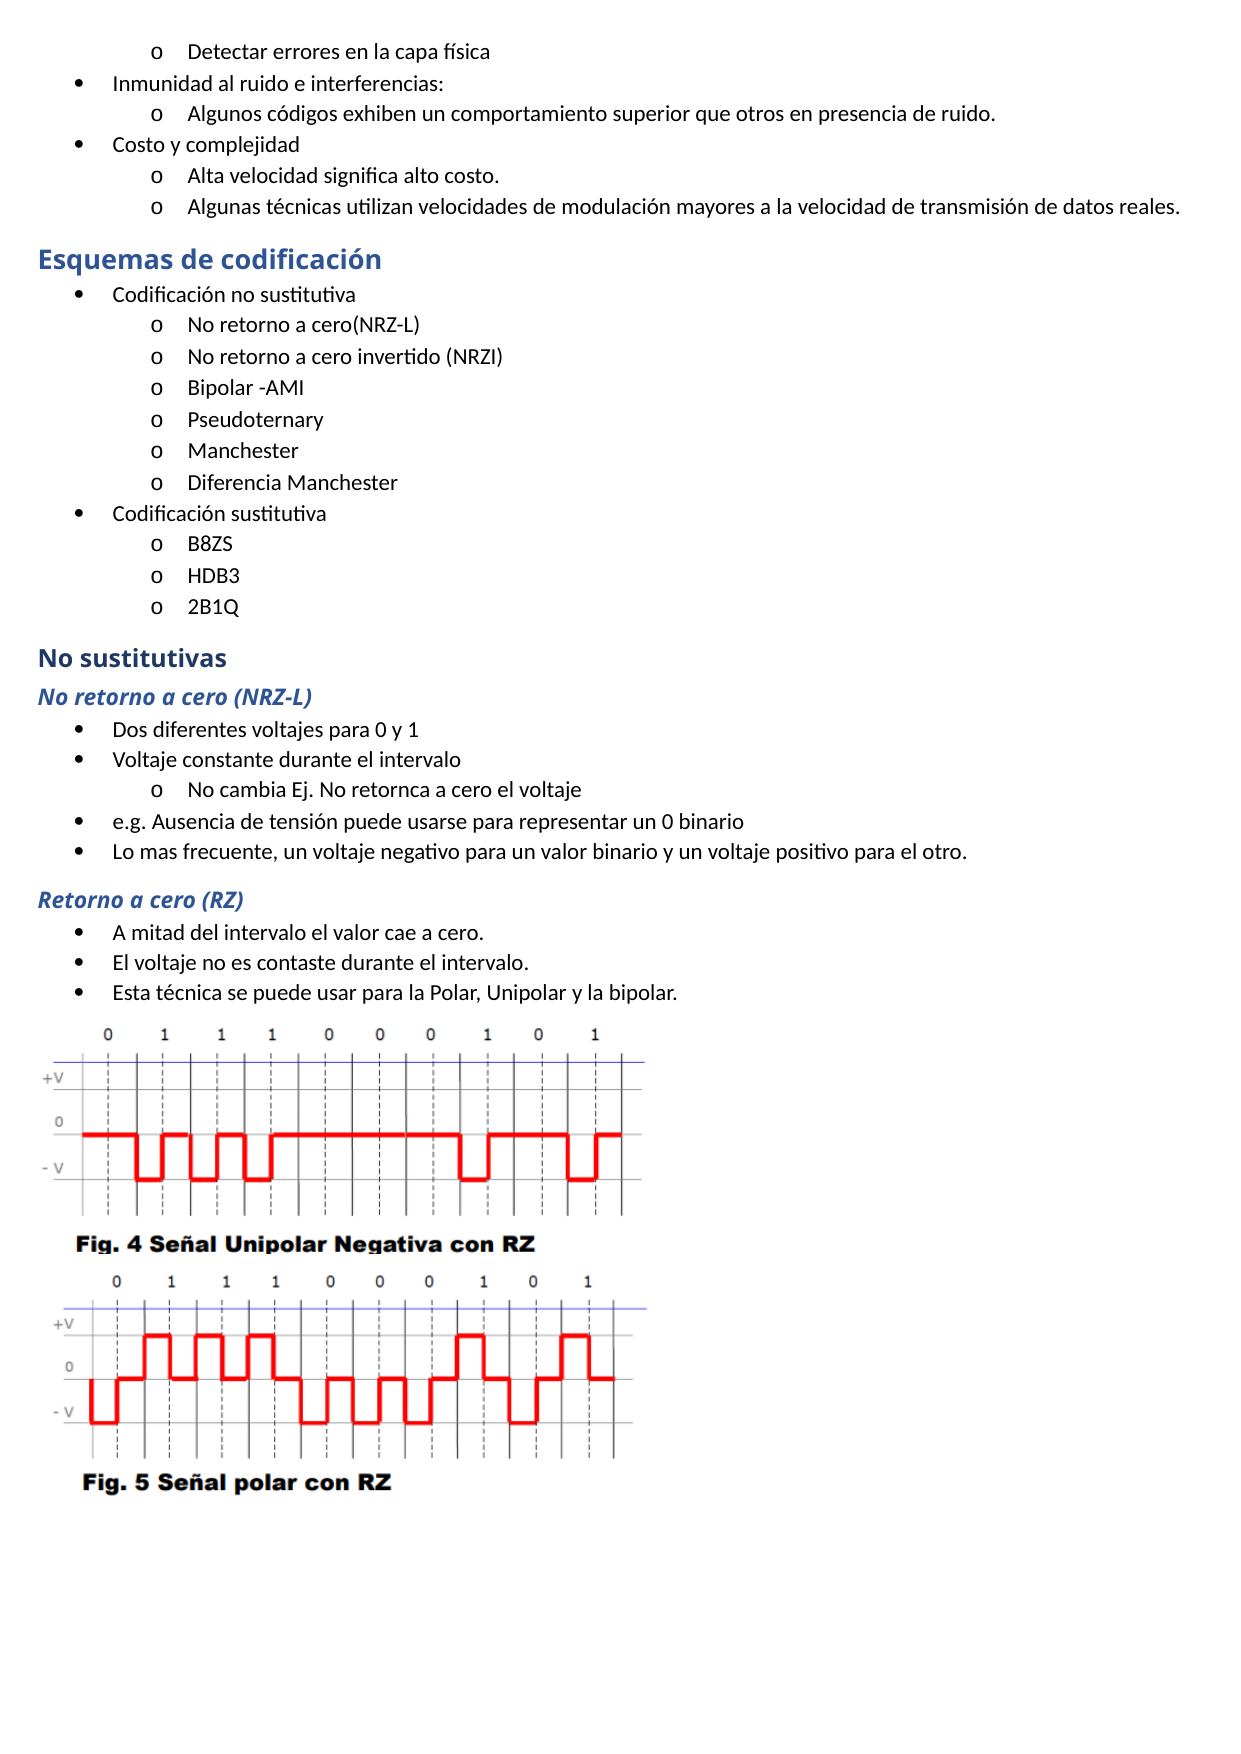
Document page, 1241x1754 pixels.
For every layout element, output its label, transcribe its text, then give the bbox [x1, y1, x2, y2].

list Codificación sustitutiva [75, 499, 1203, 527]
list Detectar errores en la capa física [150, 37, 1203, 67]
list Costo y complejidad [75, 131, 1203, 159]
list Algunos códigos exhiben un comportamiento superior que otros en presencia de ruido. [150, 99, 1203, 128]
list Alta velocidad significa alto costo. [150, 161, 1203, 190]
list No retorno a cero invertido (NRZI) [150, 342, 1203, 371]
list Esta técnica se puede usar para la Polar, Unipolar y la bipolar. [75, 978, 1203, 1006]
list A mitad del intervalo el valor cae a cero. [75, 918, 1203, 946]
list Manchester [150, 436, 1203, 465]
list No cambia Ej. No retornca a cero el voltaje [150, 776, 1203, 805]
list No retorno a cero(NRZ-L) [150, 310, 1203, 339]
subtitle Esquemas de codificación [37, 240, 1203, 277]
list 2B1Q [150, 592, 1203, 621]
list Diferencia Manchester [150, 468, 1203, 497]
list Inmunidad al ruido e interferencias: [75, 69, 1203, 97]
list Algunas técnicas utilizan velocidades de modulación mayores a la velocidad de transmisión de datos reales. [150, 192, 1203, 221]
subtitle Retorno a cero (RZ) [37, 884, 1203, 915]
list Codificación no sustitutiva [75, 280, 1203, 308]
list Pseudoternary [150, 405, 1203, 434]
subtitle No retorno a cero (NRZ-L) [37, 681, 1203, 713]
picture [37, 1272, 651, 1498]
picture [37, 1025, 645, 1254]
subtitle No sustitutivas [37, 640, 1203, 674]
list Dos diferentes voltajes para 0 y 1 [75, 715, 1203, 743]
list El voltaje no es contaste durante el intervalo. [75, 948, 1203, 976]
list Lo mas frecuente, un voltaje negativo para un valor binario y un voltaje positivo para el otro. [75, 837, 1203, 865]
list Voltaje constante durante el intervalo [75, 745, 1203, 773]
list Bipolar -AMI [150, 373, 1203, 402]
list e.g. Ausencia de tensión puede usarse para representar un 0 binario [75, 807, 1203, 835]
list HDB3 [150, 561, 1203, 590]
list B8ZS [150, 529, 1203, 558]
